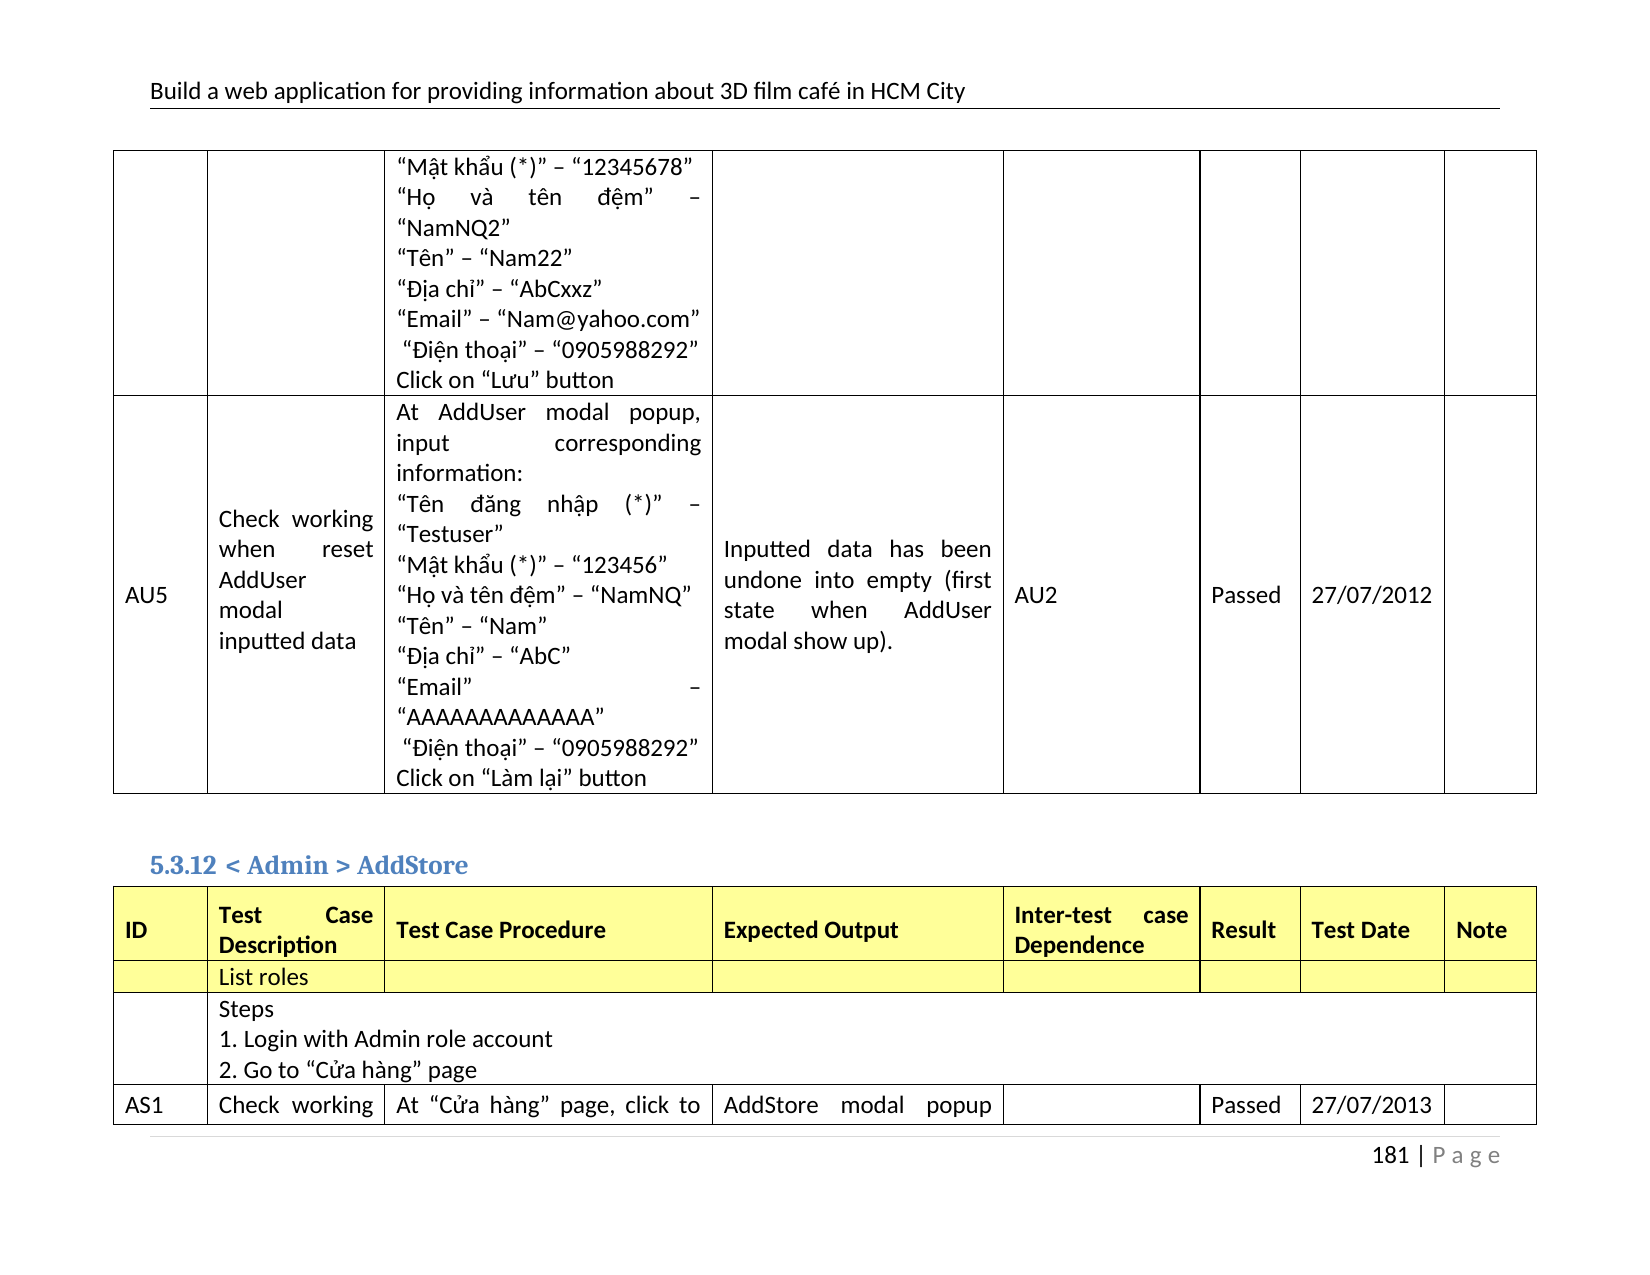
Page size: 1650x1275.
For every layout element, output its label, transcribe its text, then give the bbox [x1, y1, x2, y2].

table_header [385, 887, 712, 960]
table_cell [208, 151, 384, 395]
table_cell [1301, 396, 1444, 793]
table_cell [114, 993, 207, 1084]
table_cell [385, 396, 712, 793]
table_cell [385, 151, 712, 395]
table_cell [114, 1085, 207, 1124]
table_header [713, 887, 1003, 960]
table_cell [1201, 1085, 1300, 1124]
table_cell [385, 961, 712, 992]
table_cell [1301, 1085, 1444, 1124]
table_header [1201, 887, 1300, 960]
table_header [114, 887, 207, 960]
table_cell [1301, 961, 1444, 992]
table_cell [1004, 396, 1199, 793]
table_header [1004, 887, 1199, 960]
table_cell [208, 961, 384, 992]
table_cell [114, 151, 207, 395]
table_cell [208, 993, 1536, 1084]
subtitle < Admin > AddStore [150, 850, 1500, 881]
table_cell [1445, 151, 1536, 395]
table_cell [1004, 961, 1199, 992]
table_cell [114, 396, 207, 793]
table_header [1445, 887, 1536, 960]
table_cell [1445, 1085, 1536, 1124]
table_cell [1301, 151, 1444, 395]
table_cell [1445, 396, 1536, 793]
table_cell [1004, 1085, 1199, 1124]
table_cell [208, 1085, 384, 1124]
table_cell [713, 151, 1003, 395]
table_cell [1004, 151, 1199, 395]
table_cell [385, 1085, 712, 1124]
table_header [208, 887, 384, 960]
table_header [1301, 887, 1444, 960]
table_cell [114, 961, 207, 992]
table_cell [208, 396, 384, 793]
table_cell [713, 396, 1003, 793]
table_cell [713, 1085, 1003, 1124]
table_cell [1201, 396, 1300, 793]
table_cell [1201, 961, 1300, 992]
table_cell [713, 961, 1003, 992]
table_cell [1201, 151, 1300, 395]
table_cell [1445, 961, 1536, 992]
